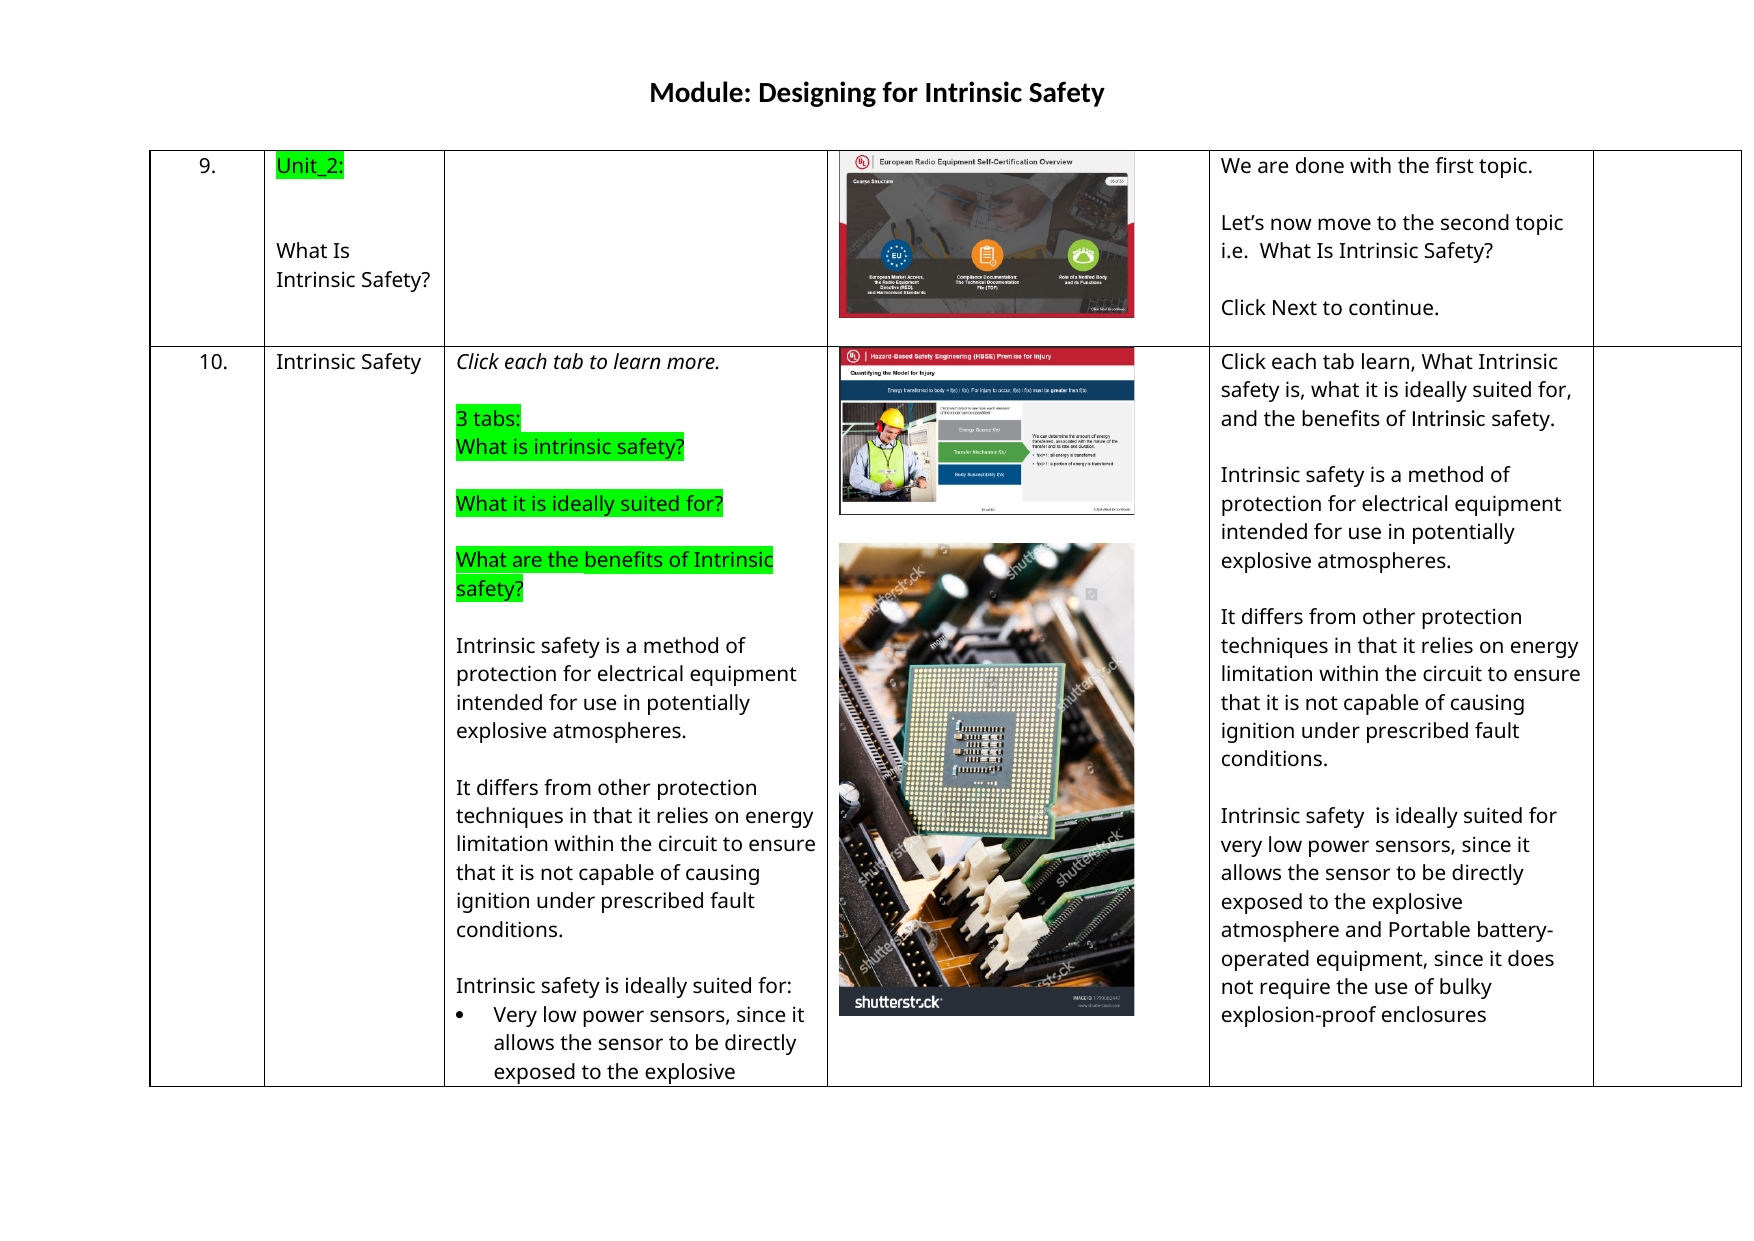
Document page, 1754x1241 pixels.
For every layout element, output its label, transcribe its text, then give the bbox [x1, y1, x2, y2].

table_cell [1594, 151, 1741, 346]
picture [839, 151, 1135, 318]
picture [839, 543, 1135, 1016]
table_cell [1594, 347, 1741, 1086]
table_cell [445, 151, 827, 346]
table_cell [151, 347, 264, 1086]
picture [839, 346, 1135, 515]
table_cell [828, 347, 1209, 1086]
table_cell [445, 347, 827, 1086]
table_cell [828, 151, 1209, 346]
table_cell Intrinsic Safety [265, 347, 444, 1086]
table_cell Unit_2: What Is Intrinsic Safety? [265, 151, 444, 346]
table_cell We are done with the first topic. Let’s now move to the second topic i.e. What Is Intrinsic Safety? Click Next to continue. [1210, 151, 1593, 346]
table_cell [151, 151, 264, 346]
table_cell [1210, 347, 1593, 1086]
